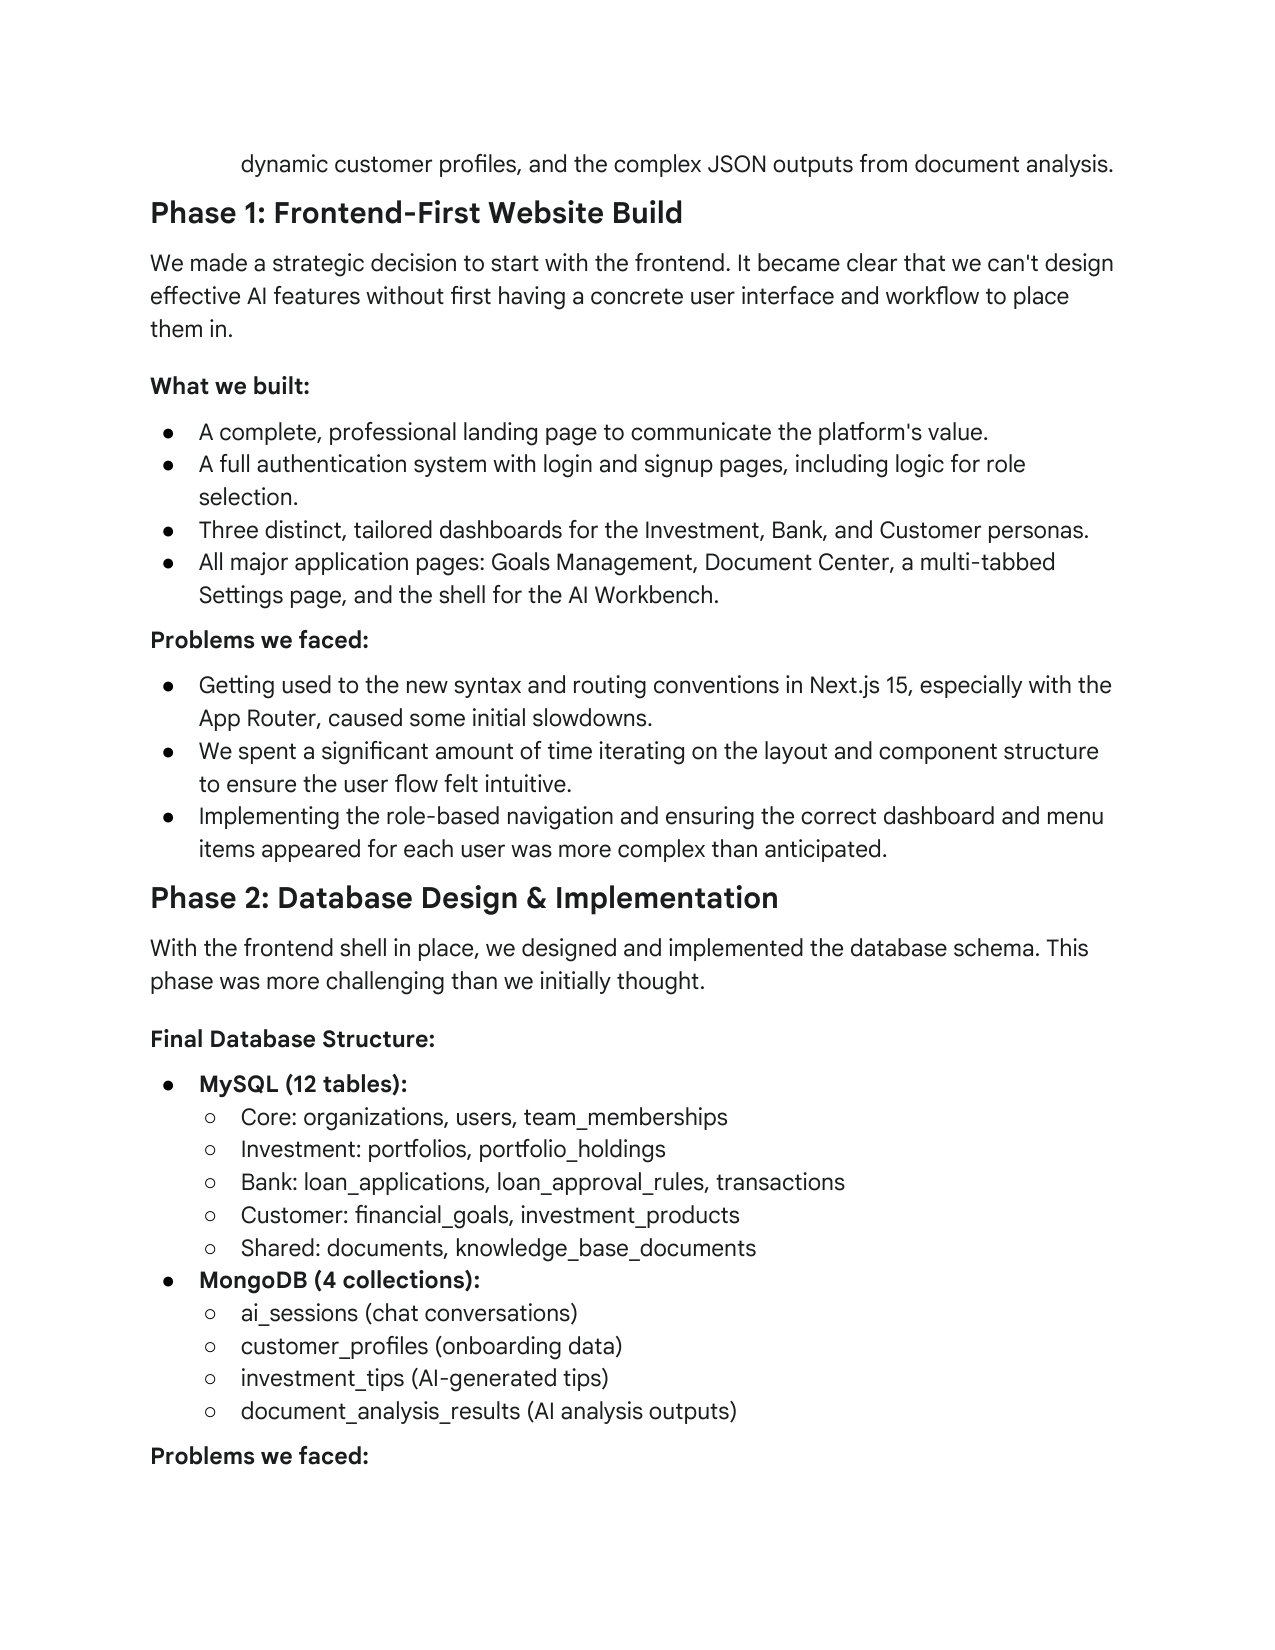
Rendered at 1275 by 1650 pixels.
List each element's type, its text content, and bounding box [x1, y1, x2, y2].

list Bank: loan_applications, loan_approval_rules, transactions [203, 1168, 1125, 1197]
list Implementing the role-based navigation and ensuring the correct dashboard and menu items appeared for each user was more complex than anticipated. [161, 802, 1125, 864]
list MySQL (12 tables): [161, 1070, 1125, 1099]
subtitle Phase 1: Frontend-First Website Build [150, 195, 1125, 232]
list investment_tips (AI-generated tips) [203, 1364, 1125, 1393]
list Investment: portfolios, portfolio_holdings [203, 1136, 1125, 1164]
list A complete, professional landing page to communicate the platform's value. [161, 418, 1125, 446]
list Shared: documents, knowledge_base_documents [203, 1234, 1125, 1262]
list ai_sessions (chat conversations) [203, 1299, 1125, 1328]
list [203, 150, 1125, 179]
list customer_profiles (onboarding data) [203, 1332, 1125, 1361]
list Core: organizations, users, team_memberships [203, 1103, 1125, 1132]
list Three distinct, tailored dashboards for the Investment, Bank, and Customer personas. [161, 516, 1125, 544]
text Final Database Structure: [150, 1025, 1125, 1054]
subtitle Phase 2: Database Design & Implementation [150, 880, 1125, 917]
text Problems we faced: [150, 1442, 1125, 1471]
list Customer: financial_goals, investment_products [203, 1201, 1125, 1230]
list Getting used to the new syntax and routing conventions in Next.js 15, especially with the App Router, caused some initial slowdowns. [161, 672, 1125, 733]
list MongoDB (4 collections): [161, 1266, 1125, 1295]
text With the frontend shell in place, we designed and implemented the database schema. This phase was more challenging than we initially thought. [150, 934, 1125, 996]
text We made a strategic decision to start with the frontend. It became clear that we can't design effective AI features without first having a concrete user interface and workflow to place them in. [150, 249, 1125, 343]
text What we built: [150, 372, 1125, 401]
list All major application pages: Goals Management, Document Center, a multi-tabbed Settings page, and the shell for the AI Workbench. [161, 548, 1125, 610]
list We spent a significant amount of time iterating on the layout and component structure to ensure the user flow felt intuitive. [161, 737, 1125, 798]
list document_analysis_results (AI analysis outputs) [203, 1397, 1125, 1426]
text Problems we faced: [150, 626, 1125, 655]
list A full authentication system with login and signup pages, including logic for role selection. [161, 450, 1125, 512]
